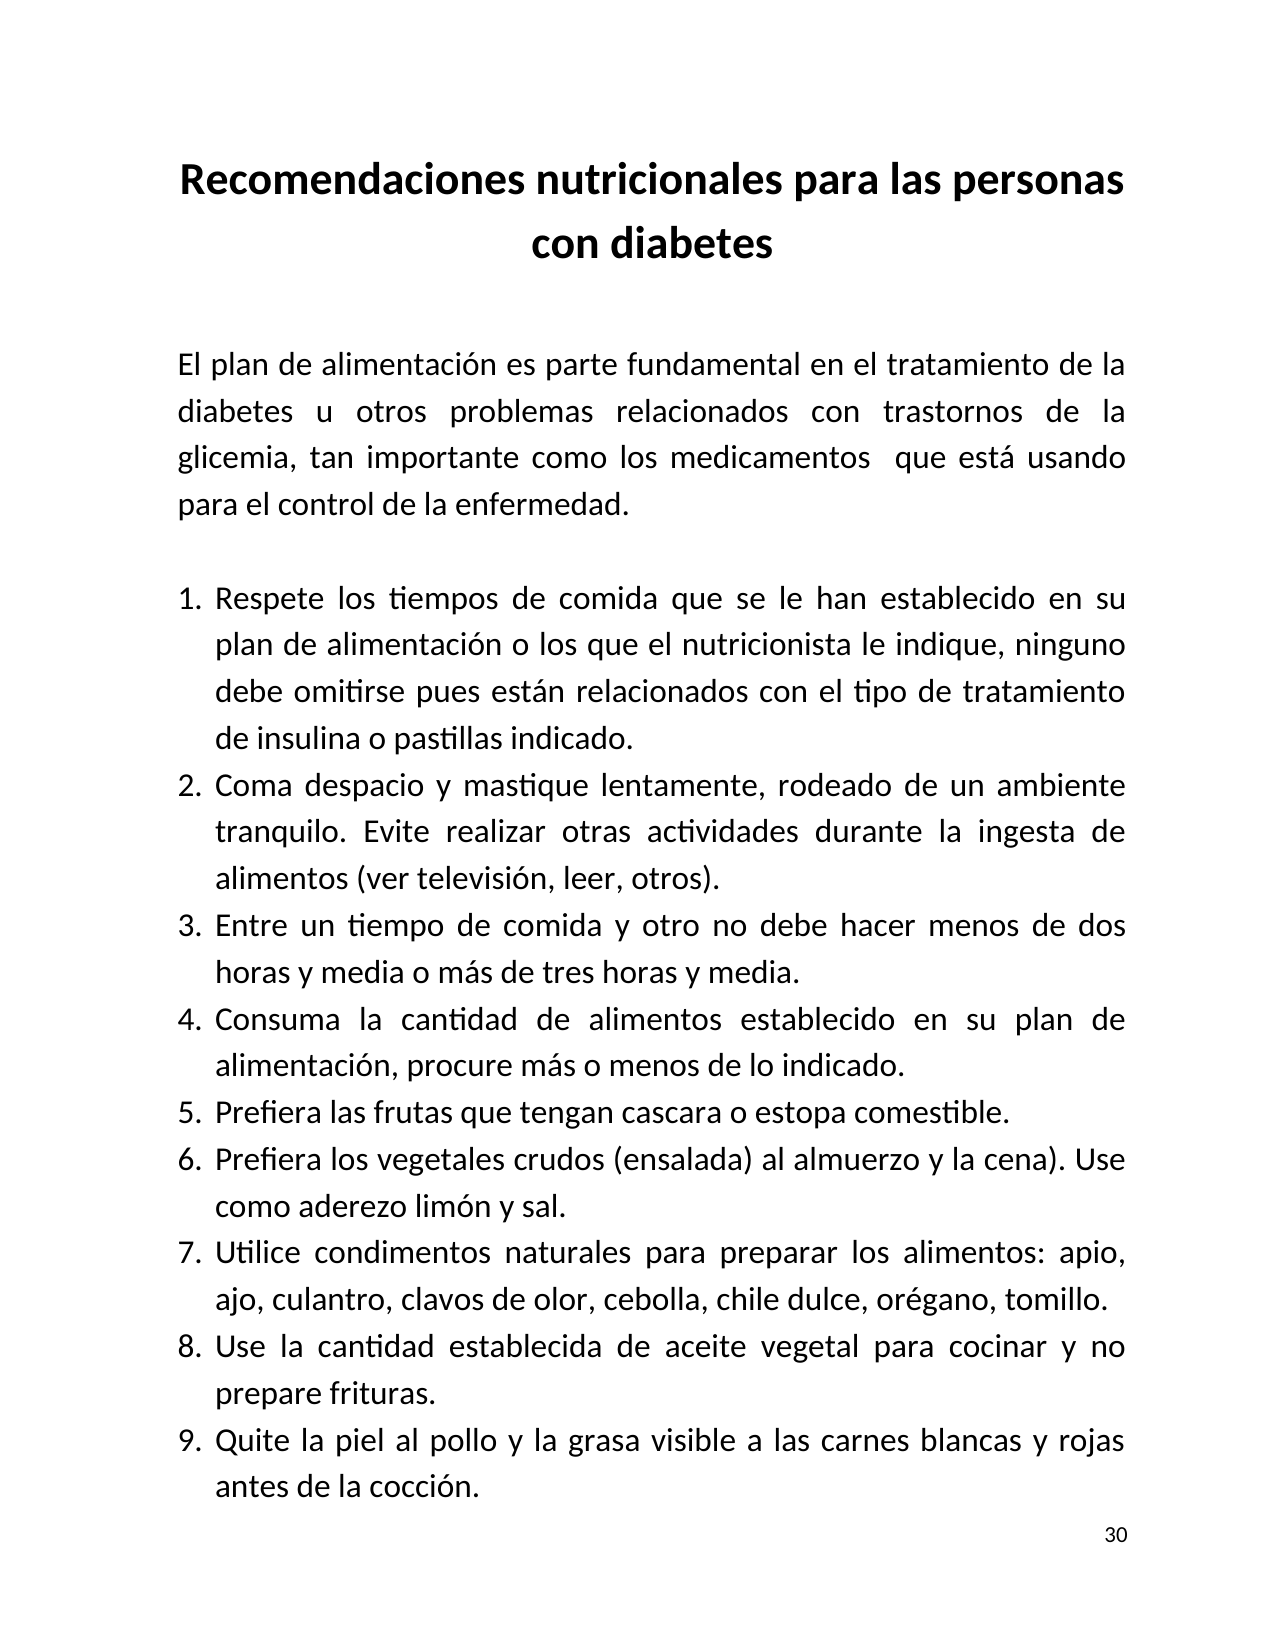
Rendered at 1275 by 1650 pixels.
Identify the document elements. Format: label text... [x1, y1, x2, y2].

list Respete los tiempos de comida que se le han establecido en su plan de alimentación o los que el nutricionista le indique, ninguno debe omitirse pues están relacionados con el tipo de tratamiento de insulina o pastillas indicado. [177, 577, 1127, 758]
list El plan de alimentación es parte fundamental en el tratamiento de la diabetes u otros problemas relacionados con trastornos de la glicemia, tan importante como los medicamentos que está usando para el control de la enfermedad. [177, 343, 1127, 524]
list Use la cantidad establecida de aceite vegetal para cocinar y no prepare frituras. [177, 1325, 1127, 1412]
list Quite la piel al pollo y la grasa visible a las carnes blancas y rojas antes de la cocción. [177, 1418, 1127, 1506]
list Consuma la cantidad de alimentos establecido en su plan de alimentación, procure más o menos de lo indicado. [177, 998, 1127, 1085]
list Prefiera los vegetales crudos (ensalada) al almuerzo y la cena). Use como aderezo limón y sal. [177, 1138, 1127, 1225]
list Utilice condimentos naturales para preparar los alimentos: apio, ajo, culantro, clavos de olor, cebolla, chile dulce, orégano, tomillo. [177, 1231, 1127, 1319]
list Entre un tiempo de comida y otro no debe hacer menos de dos horas y media o más de tres horas y media. [177, 904, 1127, 992]
list Prefiera las frutas que tengan cascara o estopa comestible. [177, 1091, 1127, 1132]
list Recomendaciones nutricionales para las personas con diabetes [177, 150, 1127, 270]
list Coma despacio y mastique lentamente, rodeado de un ambiente tranquilo. Evite realizar otras actividades durante la ingesta de alimentos (ver televisión, leer, otros). [177, 764, 1127, 898]
